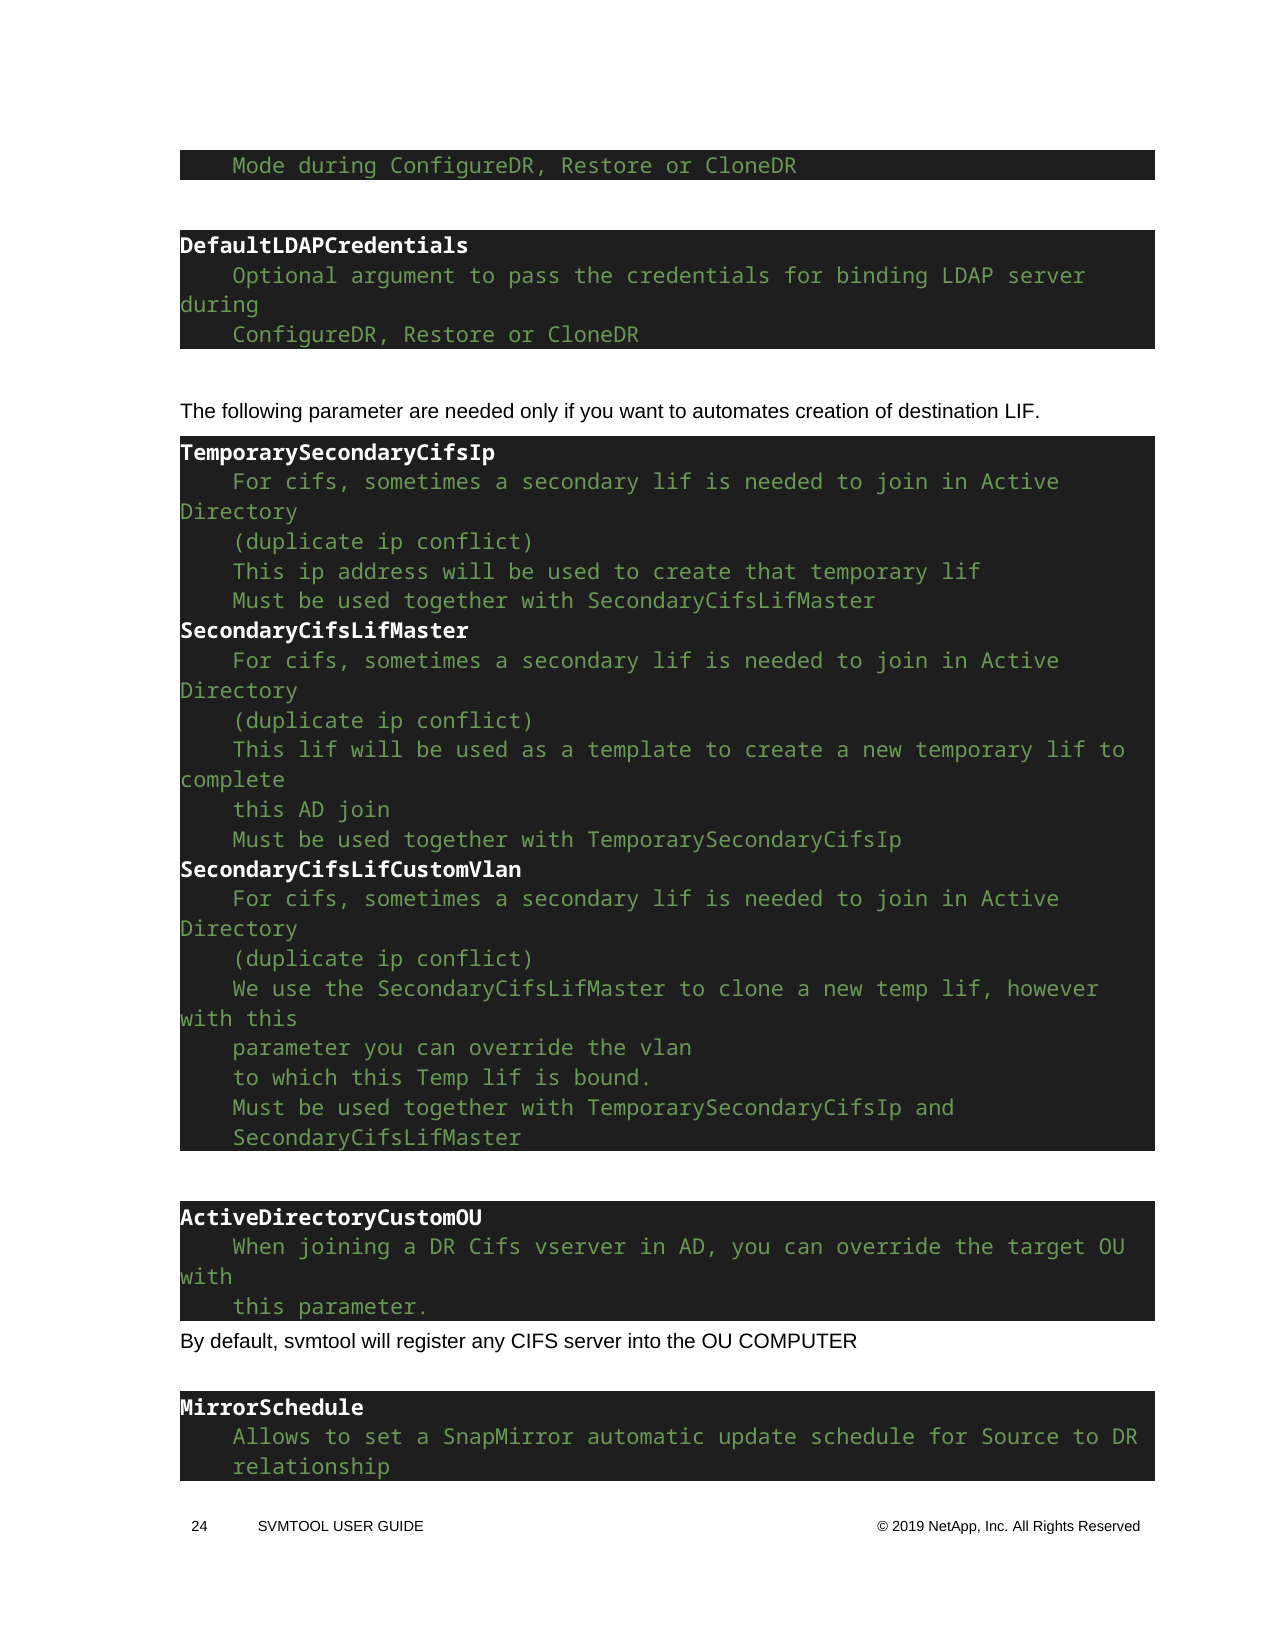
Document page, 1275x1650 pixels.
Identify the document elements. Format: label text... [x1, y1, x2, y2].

text Optional argument to pass the credentials for binding LDAP server during [180, 259, 1155, 319]
text This lif will be used as a template to create a new temporary lif to complete [180, 734, 1155, 794]
text this AD join [180, 794, 1155, 824]
text (duplicate ip conflict) [180, 526, 1155, 556]
text SecondaryCifsLifCustomVlan [180, 853, 1155, 883]
text TemporarySecondaryCifsIp [180, 436, 1155, 466]
text This ip address will be used to create that temporary lif [180, 556, 1155, 585]
text Must be used together with TemporarySecondaryCifsIp [180, 824, 1155, 853]
text ActiveDirectoryCustomOU [180, 1201, 1155, 1231]
text (duplicate ip conflict) [180, 704, 1155, 734]
text MirrorSchedule [180, 1391, 1155, 1421]
text When joining a DR Cifs vserver in AD, you can override the target OU with [180, 1231, 1155, 1291]
text We use the SecondaryCifsLifMaster to clone a new temp lif, however with this [180, 973, 1155, 1032]
text SecondaryCifsLifMaster [180, 1122, 1155, 1151]
text For cifs, sometimes a secondary lif is needed to join in Active Directory [180, 645, 1155, 704]
text For cifs, sometimes a secondary lif is needed to join in Active Directory [180, 466, 1155, 526]
text Must be used together with TemporarySecondaryCifsIp and [180, 1092, 1155, 1122]
text Mode during ConfigureDR, Restore or CloneDR [180, 150, 1155, 180]
text parameter you can override the vlan [180, 1032, 1155, 1062]
text SecondaryCifsLifMaster [180, 615, 1155, 645]
text to which this Temp lif is bound. [180, 1062, 1155, 1092]
text The following parameter are needed only if you want to automates creation of destination LIF. [180, 399, 1155, 424]
text relationship [180, 1451, 1155, 1481]
text ConfigureDR, Restore or CloneDR [180, 319, 1155, 349]
text By default, svmtool will register any CIFS server into the OU COMPUTER [180, 1329, 1155, 1353]
text (duplicate ip conflict) [180, 943, 1155, 973]
text Allows to set a SnapMirror automatic update schedule for Source to DR [180, 1421, 1155, 1451]
text this parameter. [180, 1291, 1155, 1321]
text Must be used together with SecondaryCifsLifMaster [180, 585, 1155, 615]
text For cifs, sometimes a secondary lif is needed to join in Active Directory [180, 883, 1155, 943]
text DefaultLDAPCredentials [180, 230, 1155, 259]
